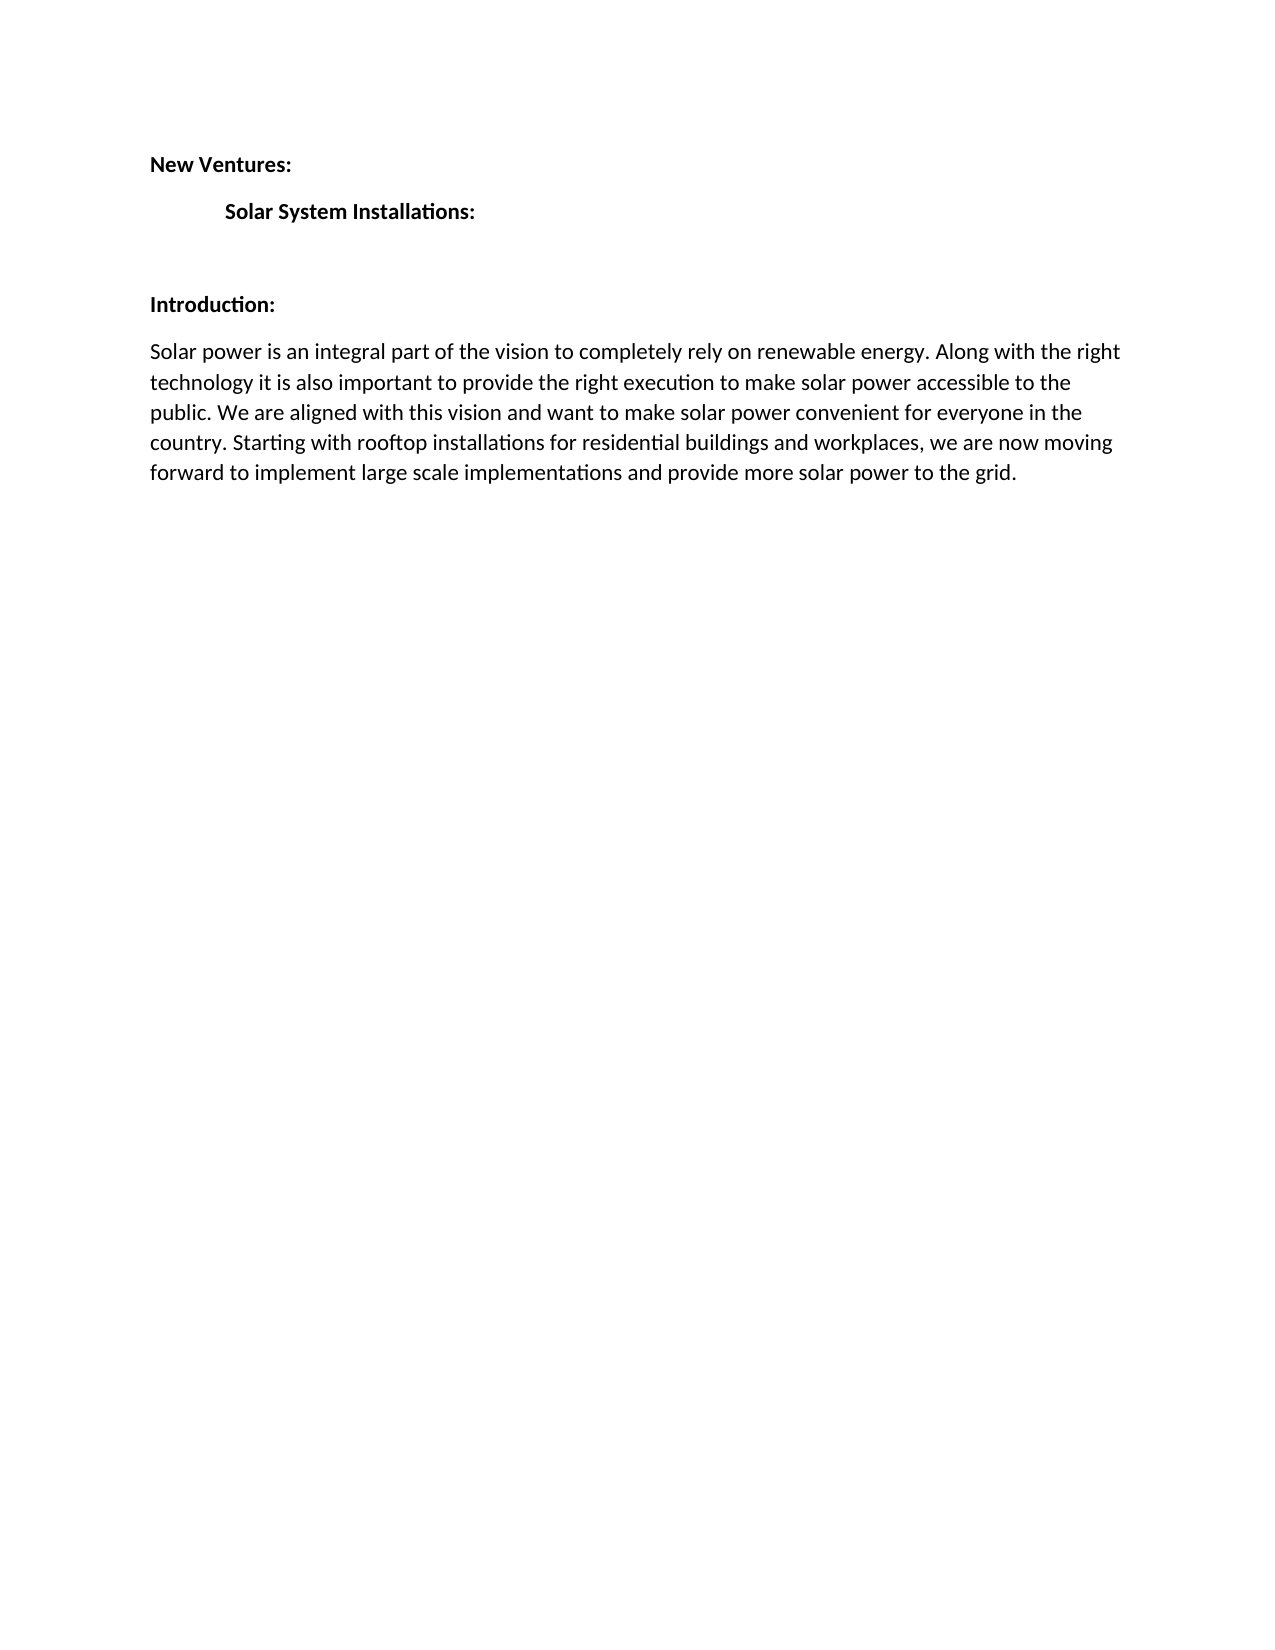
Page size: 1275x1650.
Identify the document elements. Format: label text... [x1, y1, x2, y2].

text New Ventures: [150, 150, 1125, 178]
text Introduction: [150, 291, 1125, 319]
text Solar power is an integral part of the vision to completely rely on renewable energy. Along with the right technology it is also important to provide the right execution to make solar power accessible to the public. We are aligned with this vision and want to make solar power convenient for everyone in the country. Starting with rooftop installations for residential buildings and workplaces, we are now moving forward to implement large scale implementations and provide more solar power to the grid. [150, 337, 1125, 486]
text Solar System Installations: [150, 197, 1125, 225]
